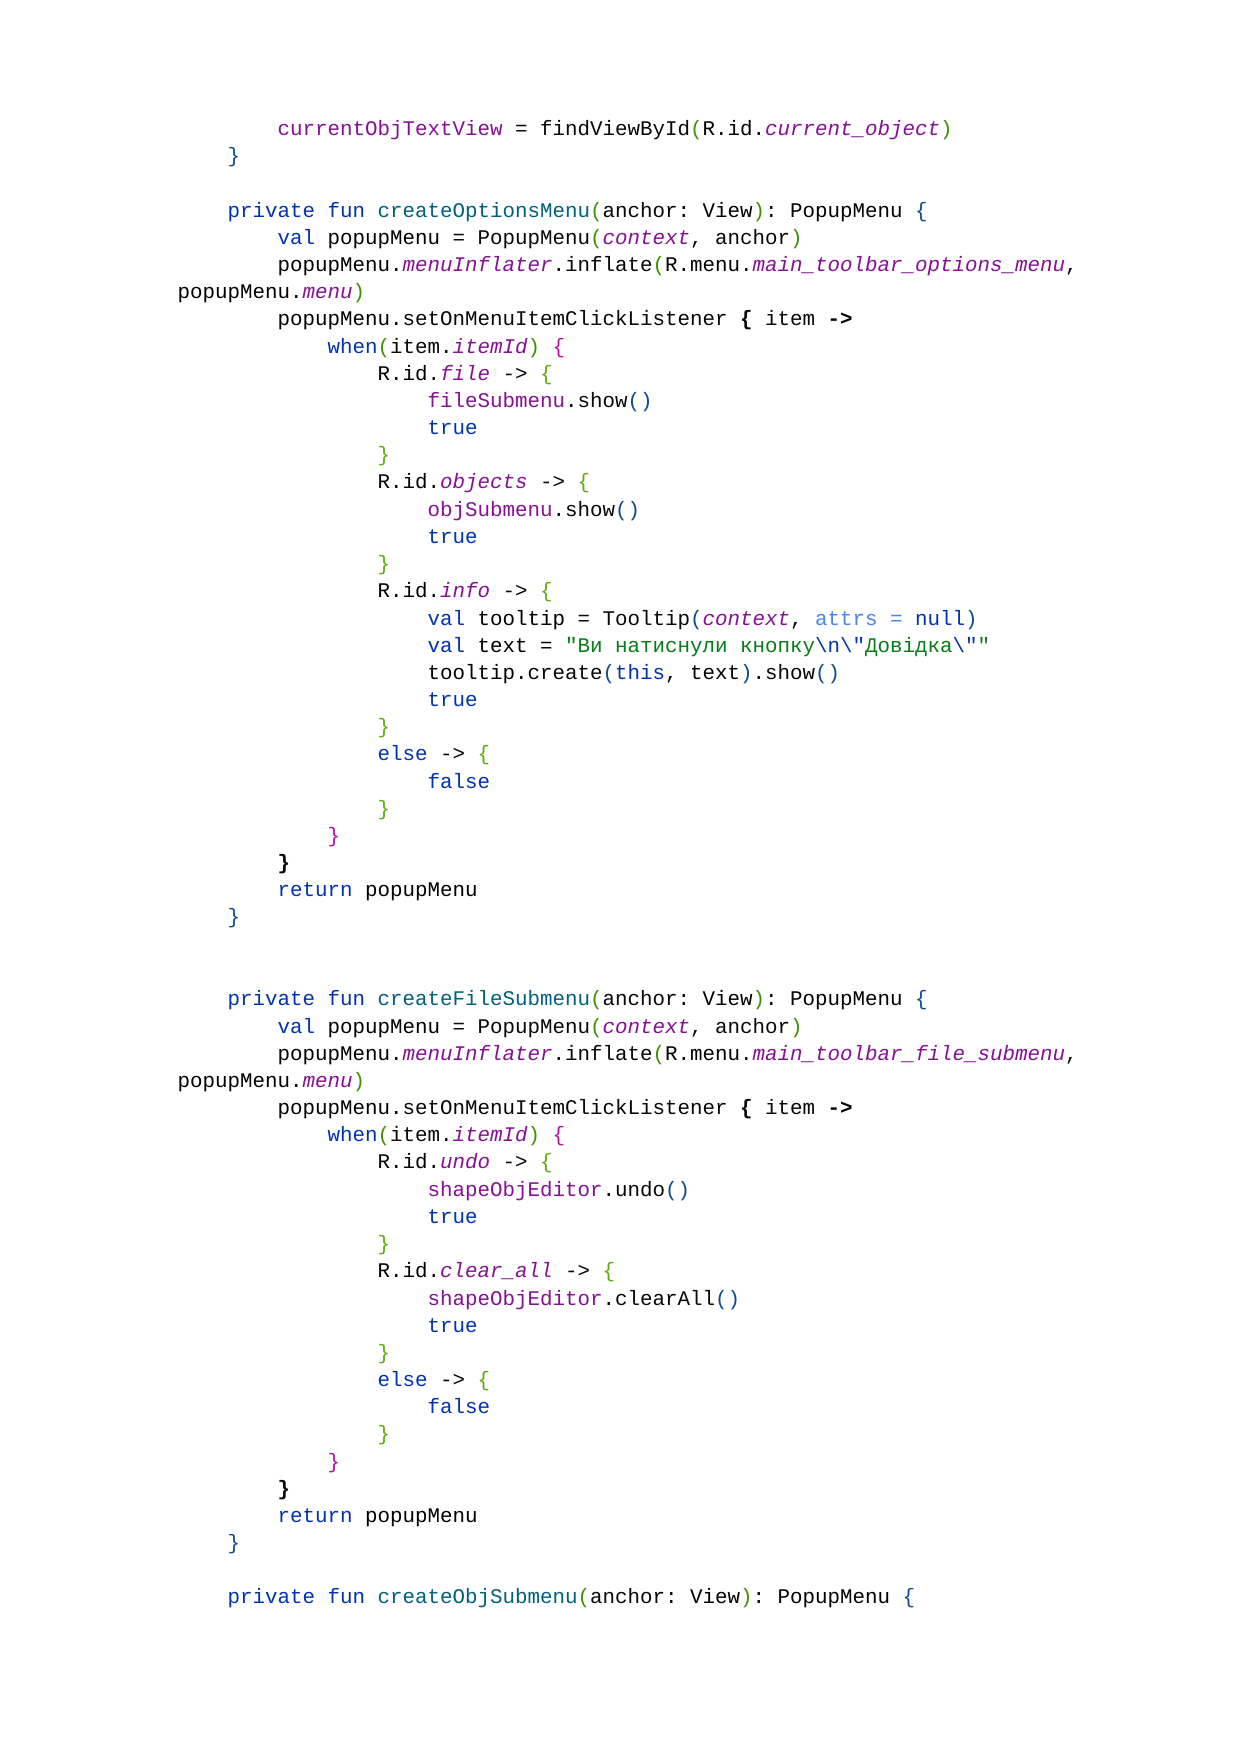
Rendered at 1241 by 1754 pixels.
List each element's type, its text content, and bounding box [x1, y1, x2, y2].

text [177, 1559, 1152, 1610]
text private fun createOptionsMenu(anchor: View): PopupMenu { val popupMenu = PopupMenu(context, anchor) popupMenu.menuInflater.inflate(R.menu.main_toolbar_options_menu, popupMenu.menu) popupMenu.setOnMenuItemClickListener { item -> when(item.itemId) { R.id.file -> { fileSubmenu.show() true } R.id.objects -> { objSubmenu.show() true } R.id.info -> { val tooltip = Tooltip(context, attrs = null) val text = "Ви натиснули кнопку\n\"Довідка\"" tooltip.create(this, text).show() true } else -> { false } } } return popupMenu } [177, 172, 1152, 930]
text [177, 118, 1152, 169]
text private fun createFileSubmenu(anchor: View): PopupMenu { val popupMenu = PopupMenu(context, anchor) popupMenu.menuInflater.inflate(R.menu.main_toolbar_file_submenu, popupMenu.menu) popupMenu.setOnMenuItemClickListener { item -> when(item.itemId) { R.id.undo -> { shapeObjEditor.undo() true } R.id.clear_all -> { shapeObjEditor.clearAll() true } else -> { false } } } return popupMenu } [177, 961, 1152, 1556]
